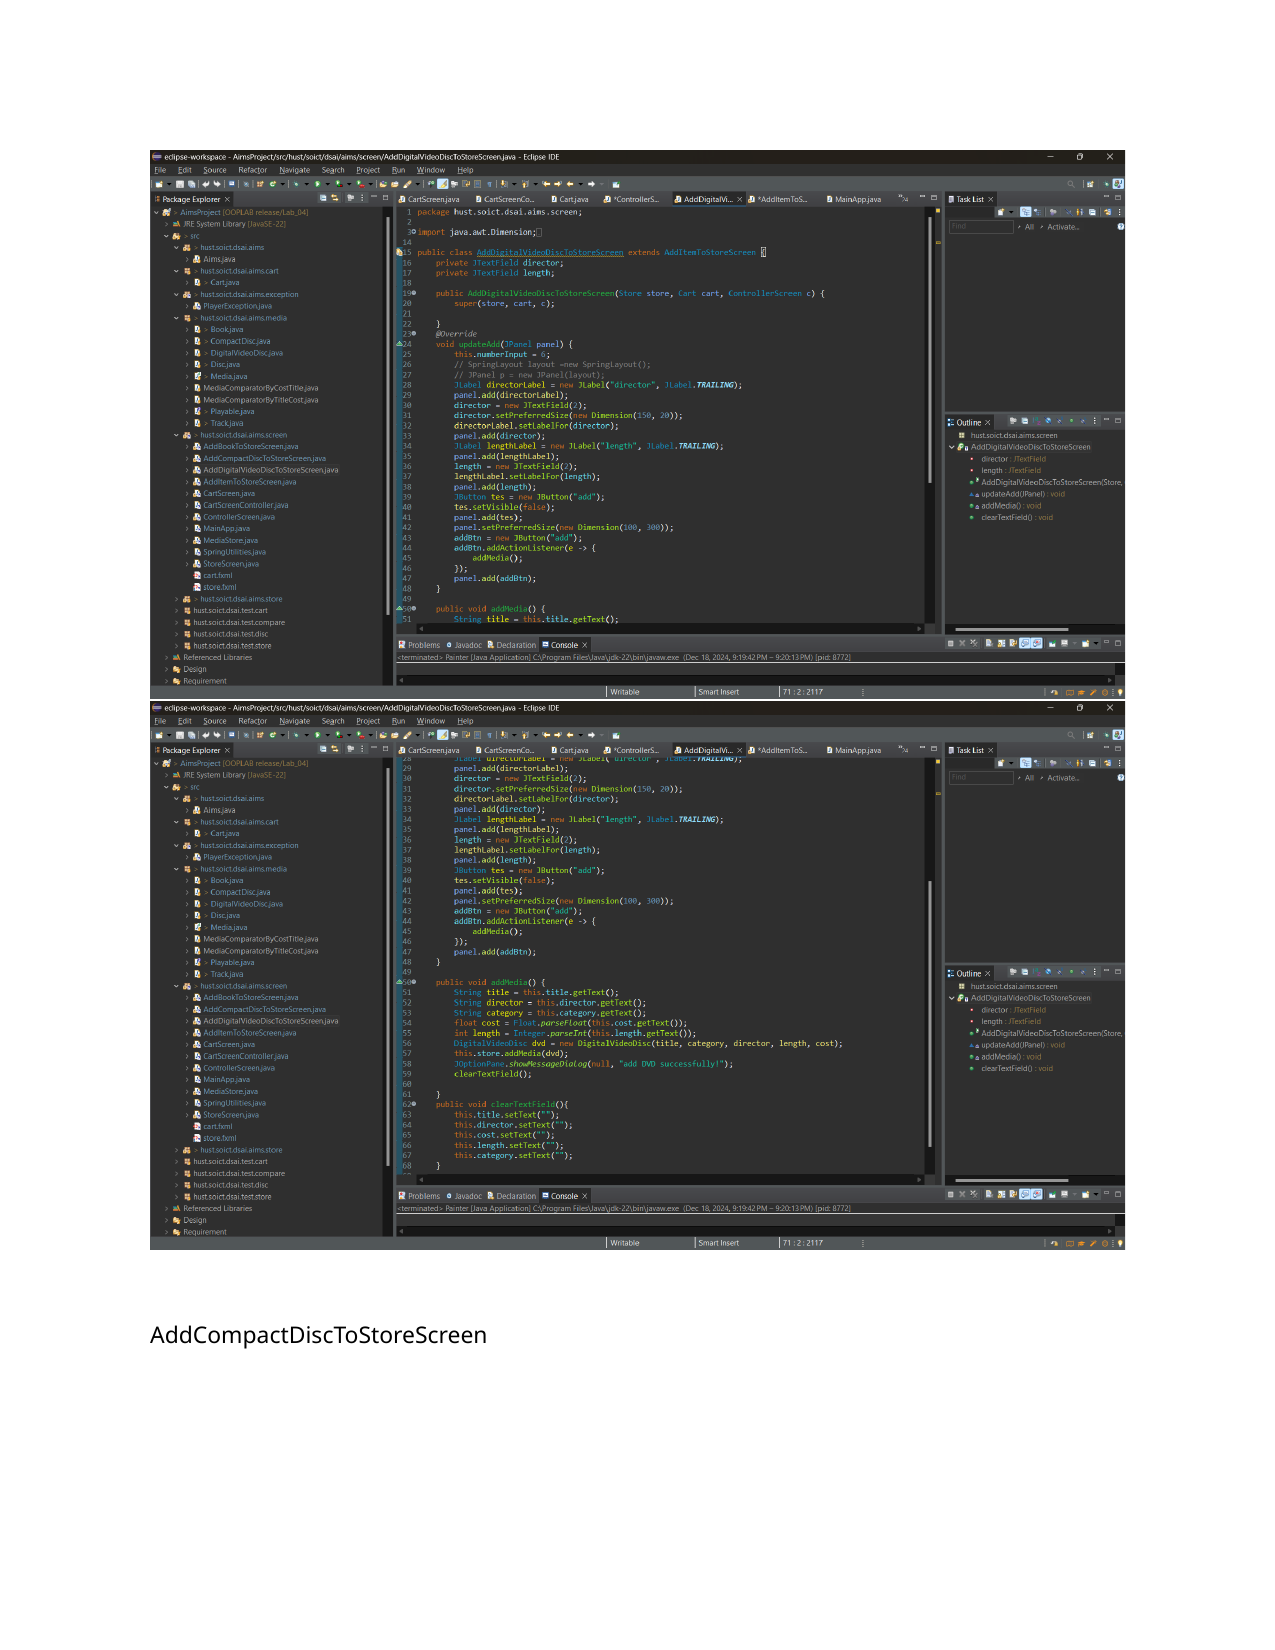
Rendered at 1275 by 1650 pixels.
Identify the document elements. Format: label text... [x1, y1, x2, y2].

text AddCompactDiscToStoreScreen [150, 1319, 1125, 1350]
picture [150, 150, 1125, 699]
picture [150, 701, 1125, 1250]
